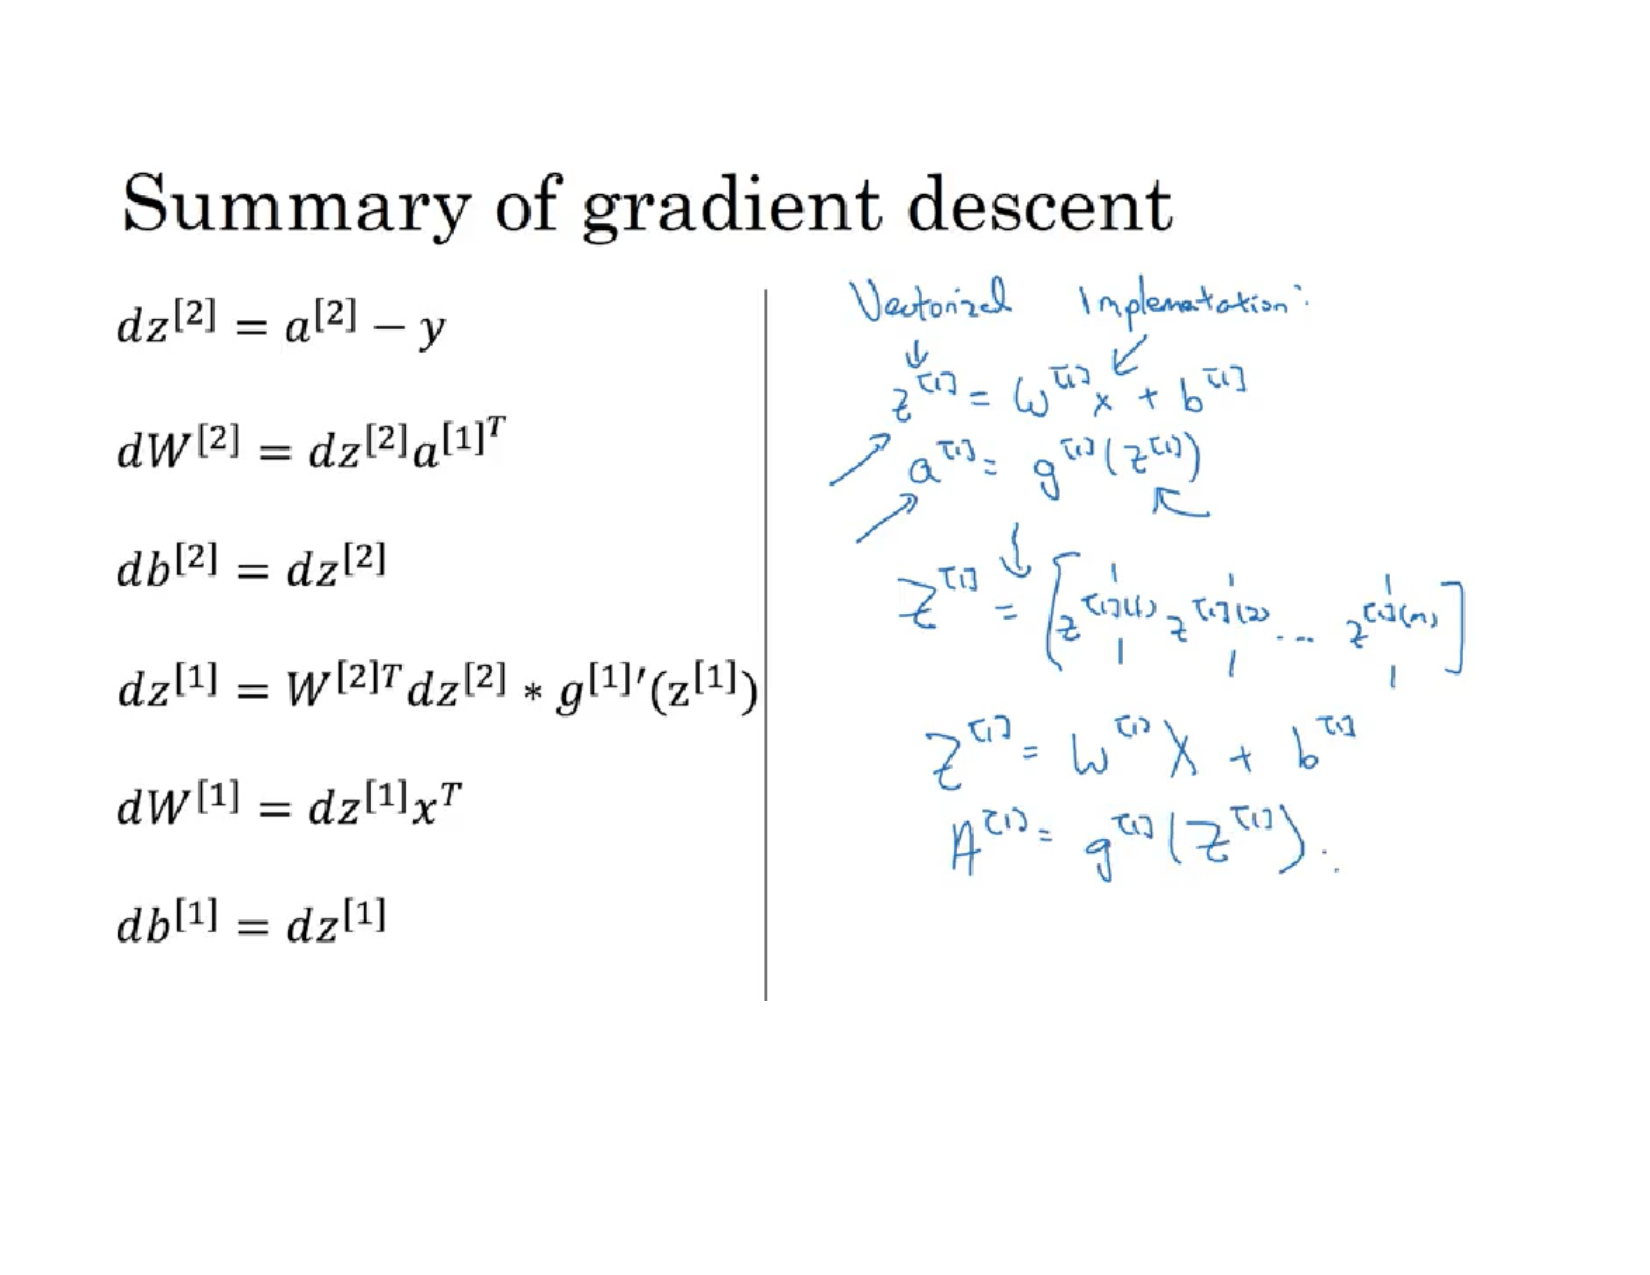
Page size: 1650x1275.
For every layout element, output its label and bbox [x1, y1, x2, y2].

picture [90, 150, 1500, 1001]
